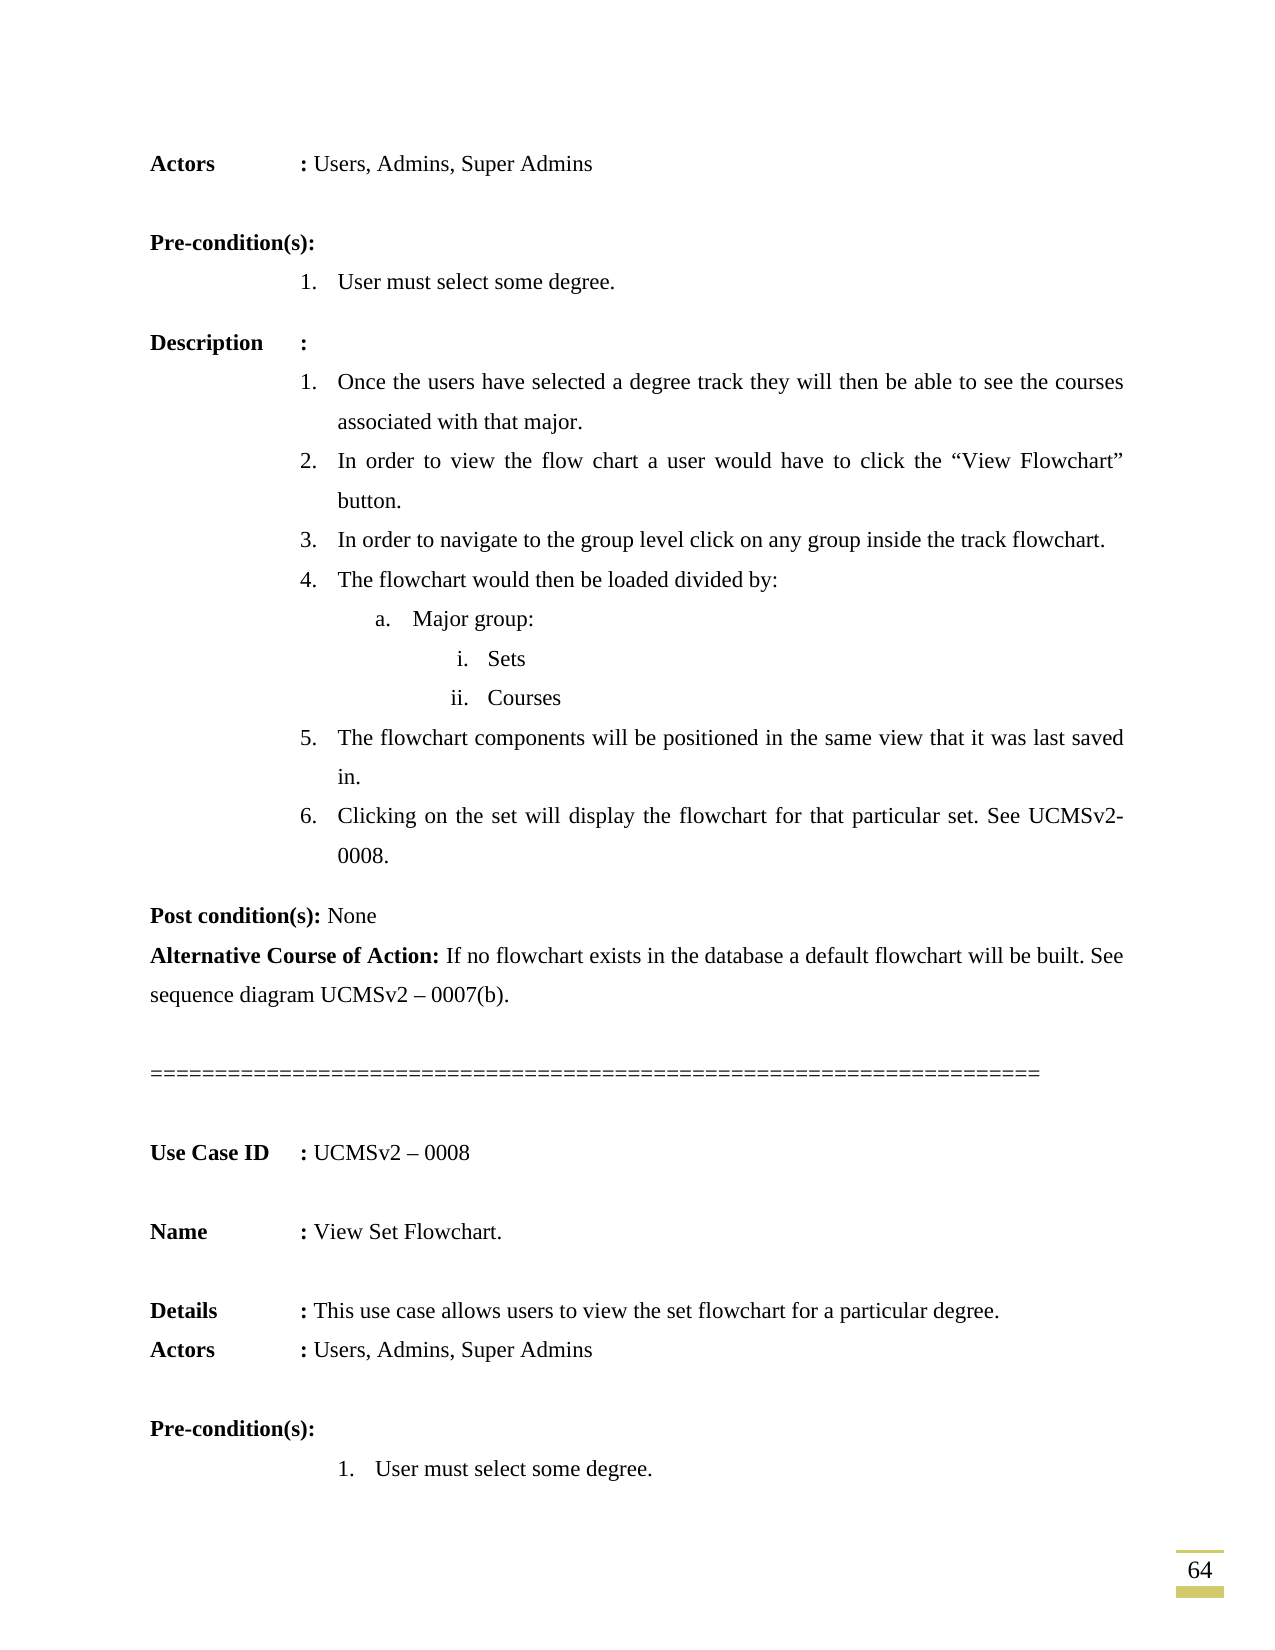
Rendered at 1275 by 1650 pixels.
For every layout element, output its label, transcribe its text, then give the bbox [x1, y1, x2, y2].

list User must select some degree. [337, 1455, 1125, 1481]
list Courses [469, 684, 1125, 710]
list Sets [469, 644, 1125, 671]
list Clicking on the set will display the flowchart for that particular set. See UCMSv2-0008. [300, 802, 1125, 868]
text Name : View Set Flowchart. [150, 1218, 1125, 1244]
text Actors : Users, Admins, Super Admins [150, 1337, 1125, 1363]
text Pre-condition(s): [150, 229, 1125, 255]
text Post condition(s): None [150, 902, 1125, 929]
list In order to view the flow chart a user would have to click the “View Flowchart” button. [300, 447, 1125, 513]
text Pre-condition(s): [150, 1416, 1125, 1442]
text ===================================================================== [150, 1060, 1125, 1087]
text Description : [150, 329, 1125, 355]
text Alternative Course of Action: If no flowchart exists in the database a default flowchart will be built. See sequence diagram UCMSv2 – 0007(b). [150, 942, 1125, 1008]
list The flowchart would then be loaded divided by: [300, 566, 1125, 592]
text Details : This use case allows users to view the set flowchart for a particular degree. [150, 1297, 1125, 1323]
list In order to navigate to the group level click on any group inside the track flowchart. [300, 526, 1125, 552]
list The flowchart components will be positioned in the same view that it was last saved in. [300, 723, 1125, 789]
list Once the users have selected a degree track they will then be able to see the courses associated with that major. [300, 368, 1125, 434]
list User must select some degree. [300, 268, 1125, 295]
text Use Case ID : UCMSv2 – 0008 [150, 1139, 1125, 1166]
text Actors : Users, Admins, Super Admins [150, 150, 1125, 176]
list Major group: [375, 605, 1125, 631]
